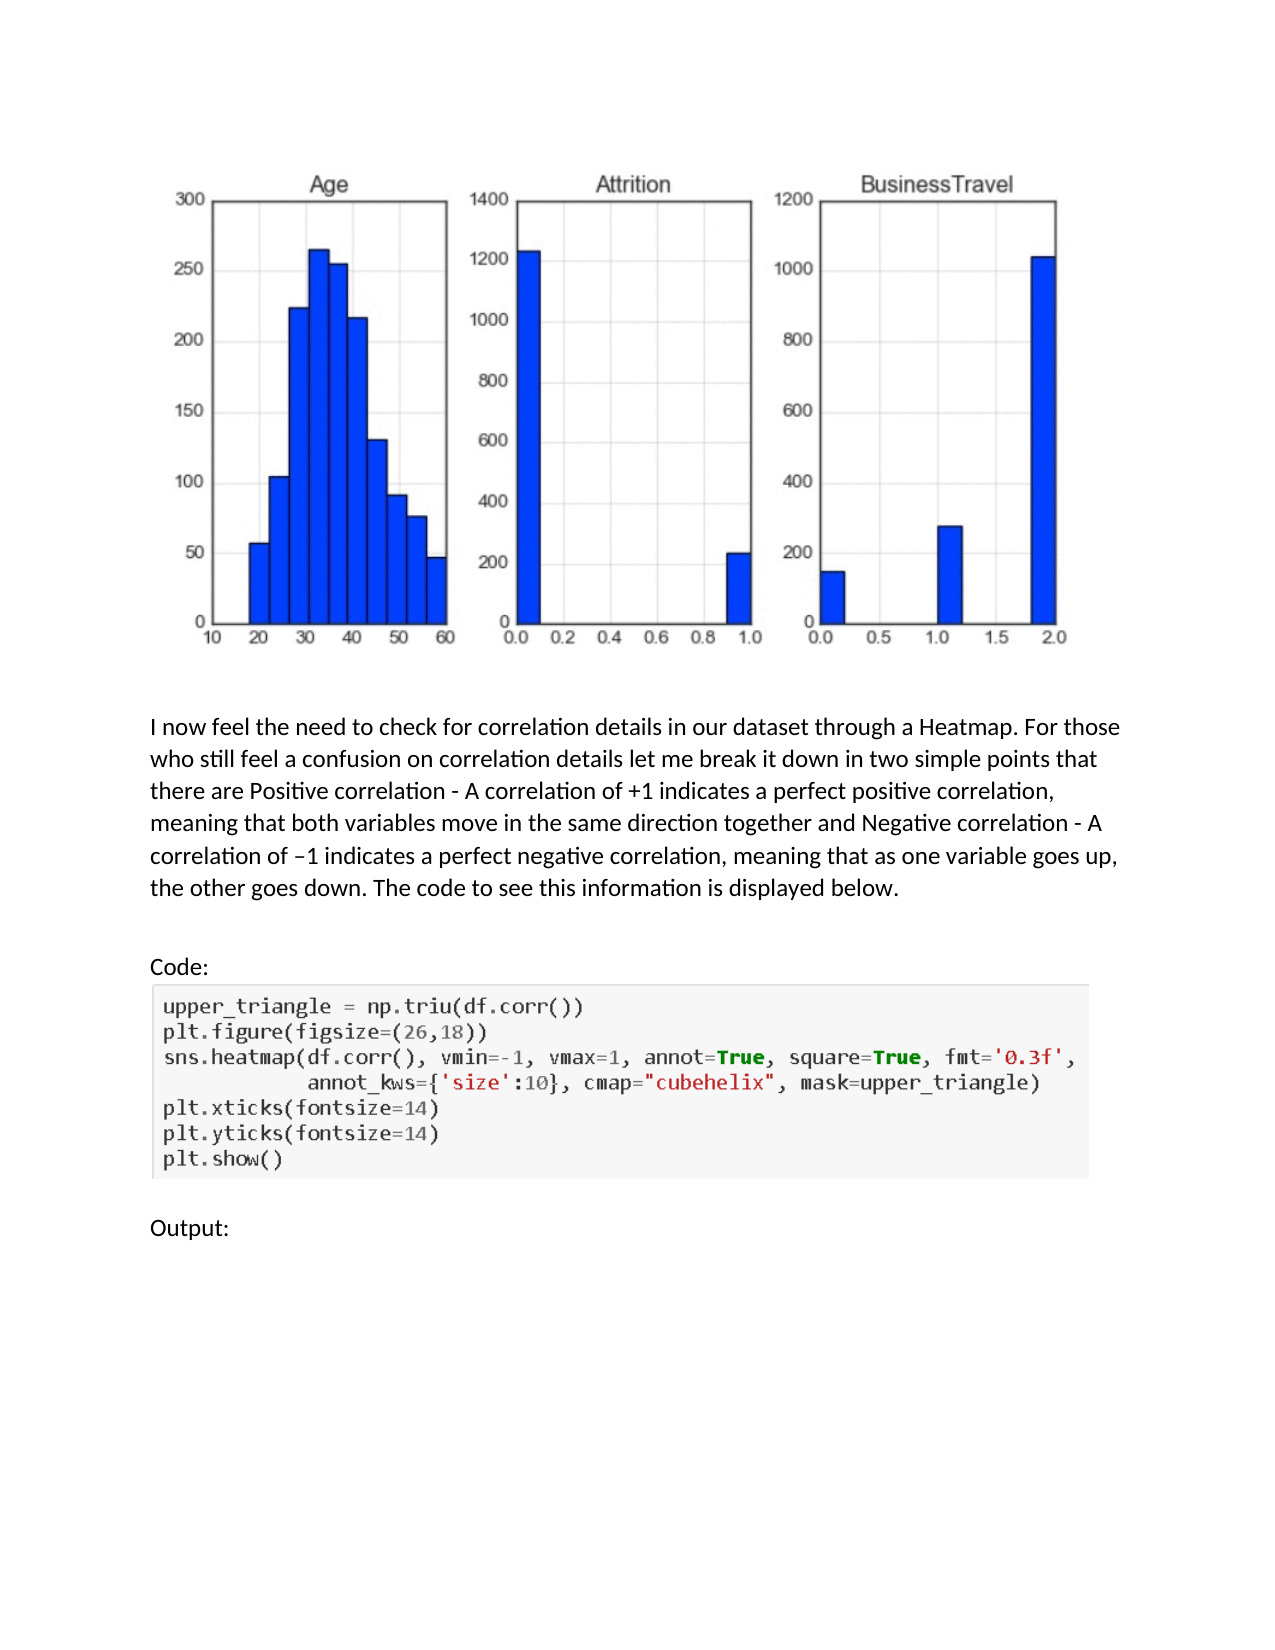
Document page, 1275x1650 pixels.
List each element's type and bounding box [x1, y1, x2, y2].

picture [150, 982, 1089, 1179]
picture [150, 150, 1091, 677]
text [150, 150, 1125, 932]
text [150, 951, 1125, 1243]
